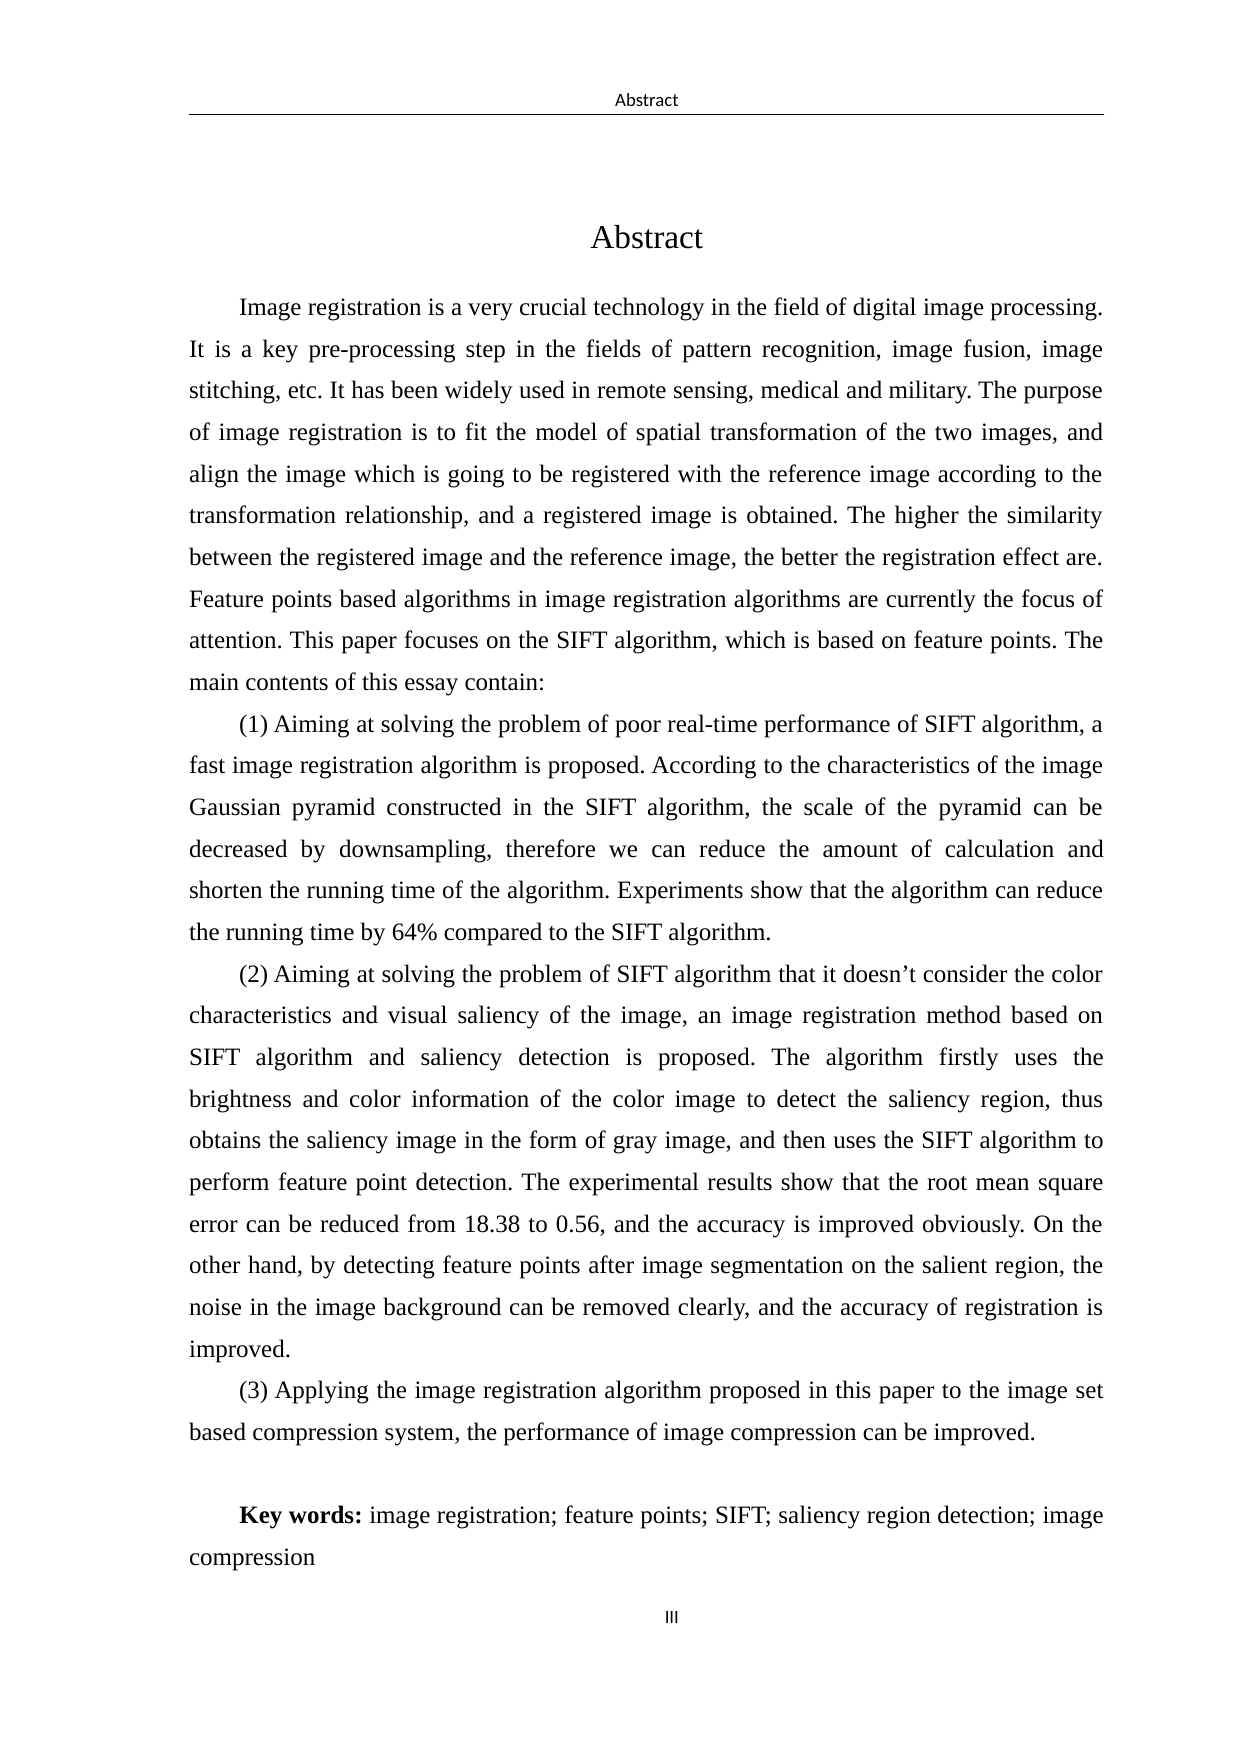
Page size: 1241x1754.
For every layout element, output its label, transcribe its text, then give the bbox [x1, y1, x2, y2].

text (1) Aiming at solving the problem of poor real-time performance of SIFT algorithm, a fast image registration algorithm is proposed. According to the characteristics of the image Gaussian pyramid constructed in the SIFT algorithm, the scale of the pyramid can be decreased by downsampling, therefore we can reduce the amount of calculation and shorten the running time of the algorithm. Experiments show that the algorithm can reduce the running time by 64% compared to the SIFT algorithm. [189, 699, 1104, 949]
text (2) Aiming at solving the problem of SIFT algorithm that it doesn’t consider the color characteristics and visual saliency of the image, an image registration method based on SIFT algorithm and saliency detection is proposed. The algorithm firstly uses the brightness and color information of the color image to detect the saliency region, thus obtains the saliency image in the form of gray image, and then uses the SIFT algorithm to perform feature point detection. The experimental results show that the root mean square error can be reduced from 18.38 to 0.56, and the accuracy is improved obviously. On the other hand, by detecting feature points after image segmentation on the salient region, the noise in the image background can be removed clearly, and the accuracy of registration is improved. [189, 949, 1104, 1365]
text Key words: image registration; feature points; SIFT; saliency region detection; image compression [189, 1490, 1104, 1574]
text Image registration is a very crucial technology in the field of digital image processing. It is a key pre-processing step in the fields of pattern recognition, image fusion, image stitching, etc. It has been widely used in remote sensing, medical and military. The purpose of image registration is to fit the model of spatial transformation of the two images, and align the image which is going to be registered with the reference image according to the transformation relationship, and a registered image is obtained. The higher the similarity between the registered image and the reference image, the better the registration effect are. Feature points based algorithms in image registration algorithms are currently the focus of attention. This paper focuses on the SIFT algorithm, which is based on feature points. The main contents of this essay contain: [189, 282, 1104, 699]
text (3) Applying the image registration algorithm proposed in this paper to the image set based compression system, the performance of image compression can be improved. [189, 1365, 1104, 1449]
subtitle Abstract [189, 215, 1104, 257]
